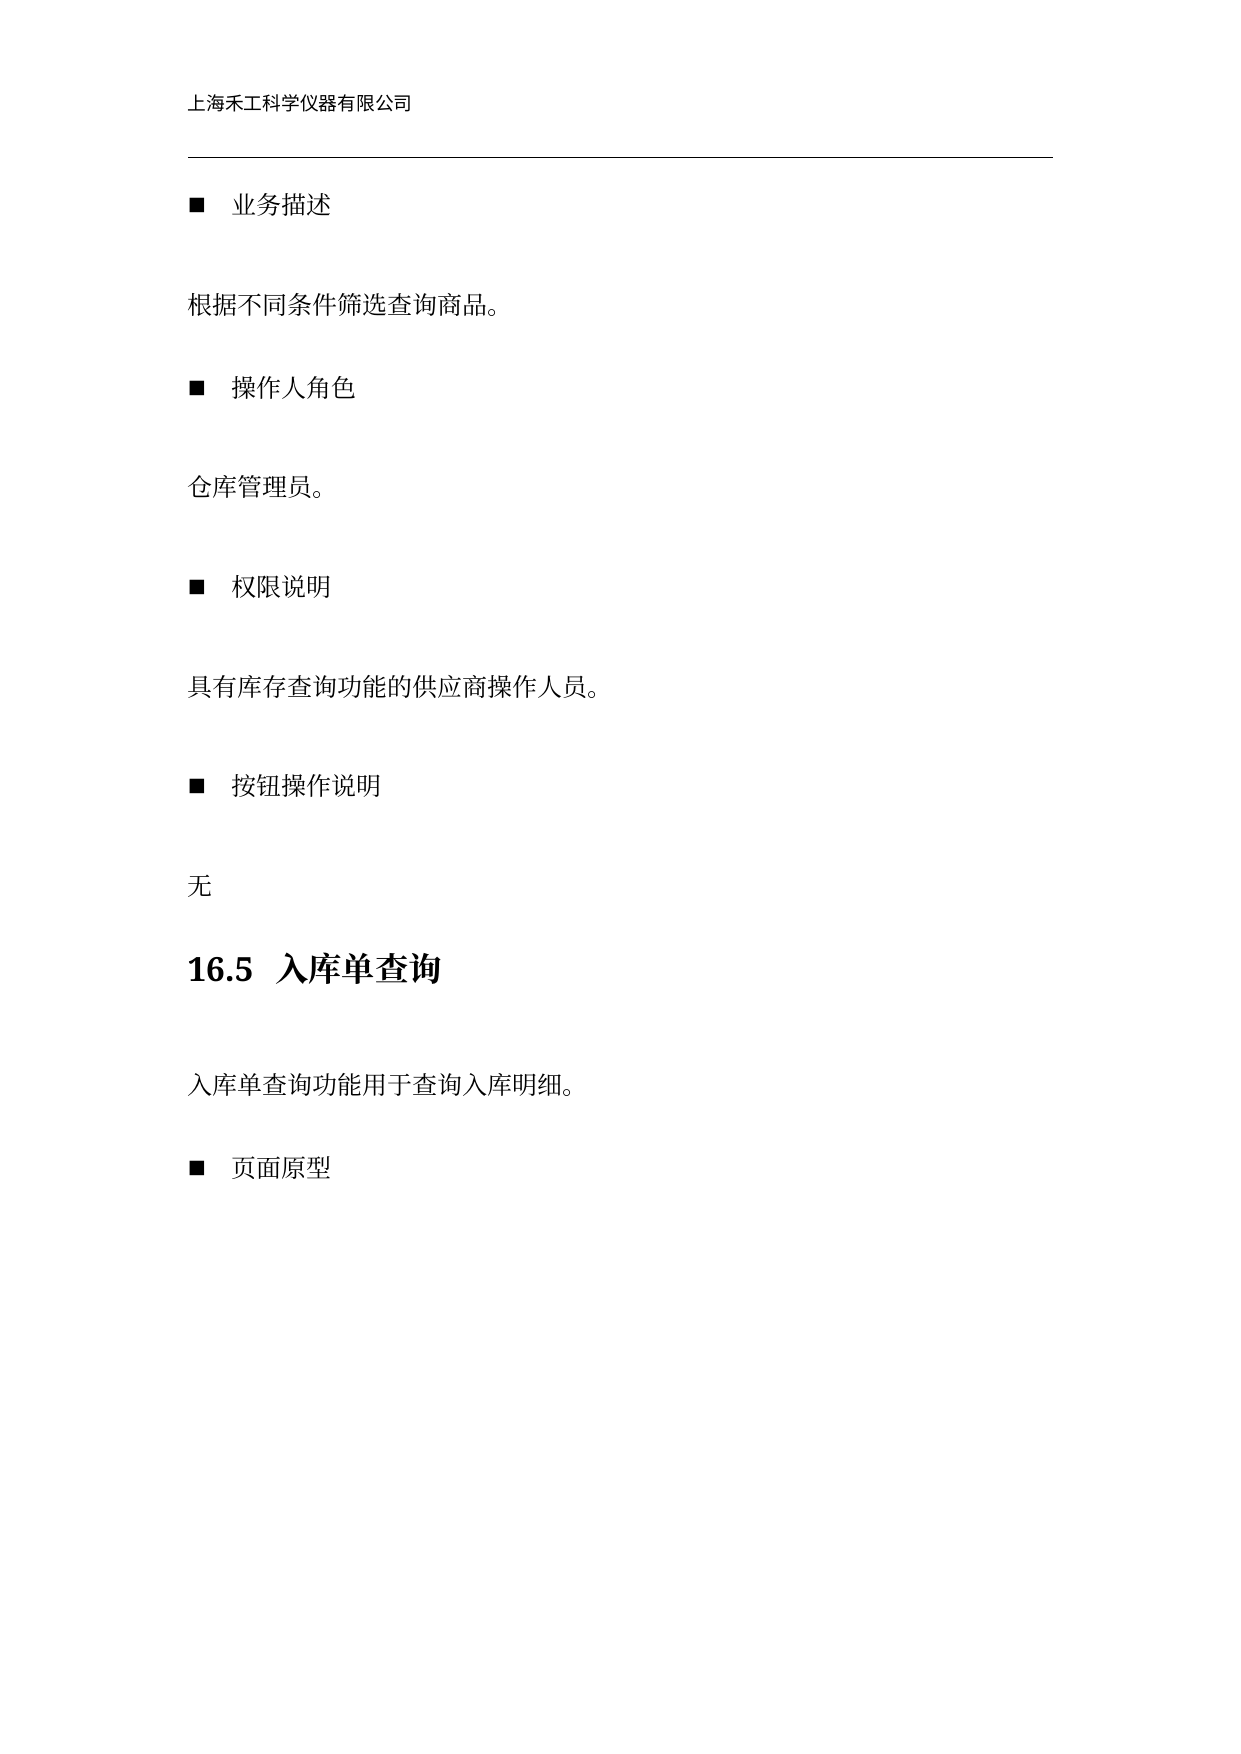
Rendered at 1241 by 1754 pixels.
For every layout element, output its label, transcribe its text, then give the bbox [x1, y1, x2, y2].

text 仓库管理员。 [187, 454, 1053, 519]
list 页面原型 [187, 1134, 1053, 1199]
text 入库单查询功能用于查询入库明细。 [187, 1051, 1053, 1116]
text 具有库存查询功能的供应商操作人员。 [187, 653, 1053, 718]
list 按钮操作说明 [187, 752, 1053, 817]
list 权限说明 [187, 553, 1053, 618]
list 操作人角色 [187, 354, 1053, 419]
text 根据不同条件筛选查询商品。 [187, 271, 1053, 336]
list 业务描述 [187, 172, 1053, 237]
subtitle 入库单查询 [187, 935, 1053, 1000]
text 无 [187, 852, 1053, 917]
